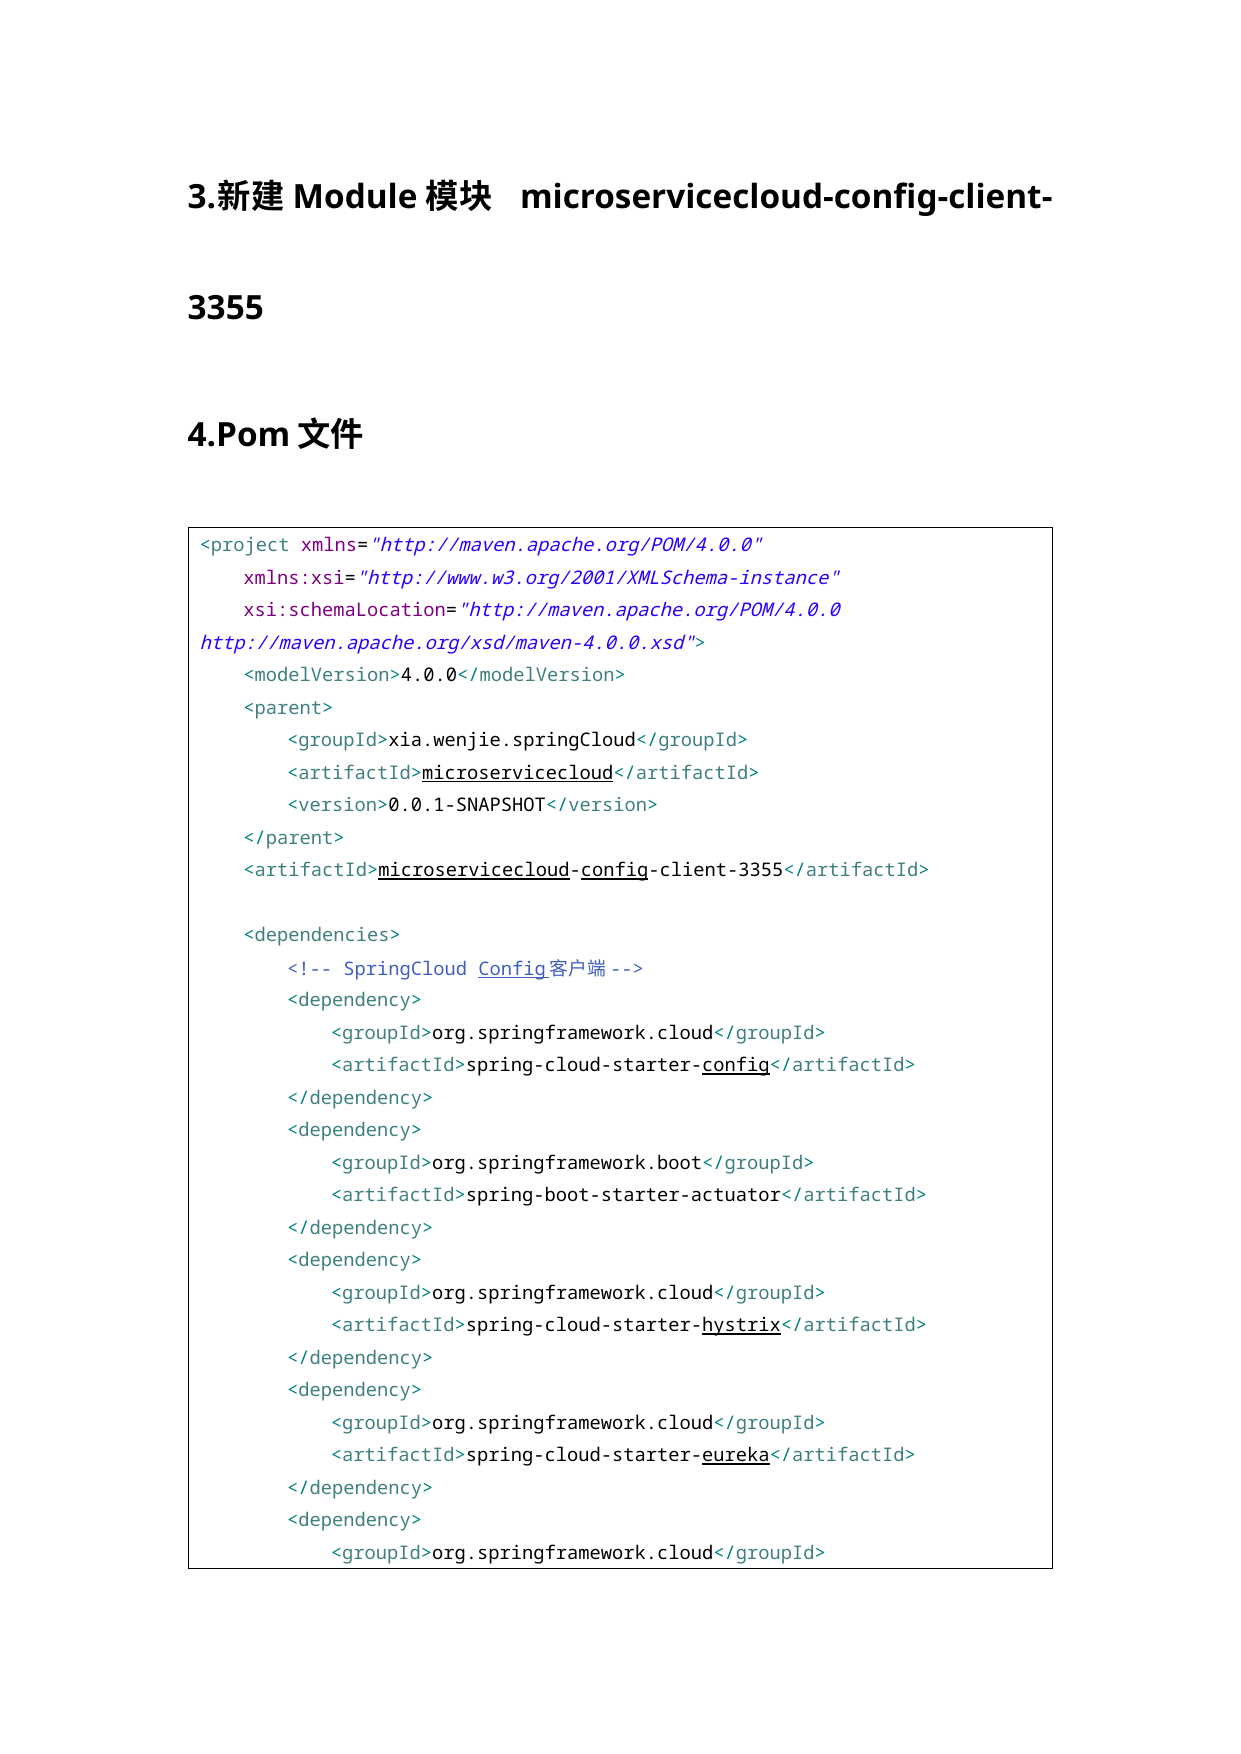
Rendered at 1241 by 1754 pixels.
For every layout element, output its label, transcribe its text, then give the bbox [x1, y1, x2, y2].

subtitle 3.新建Module模块 microservicecloud-config-client-3355 [187, 162, 1053, 339]
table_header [189, 528, 1052, 1568]
subtitle 4.Pom文件 [187, 399, 1053, 464]
